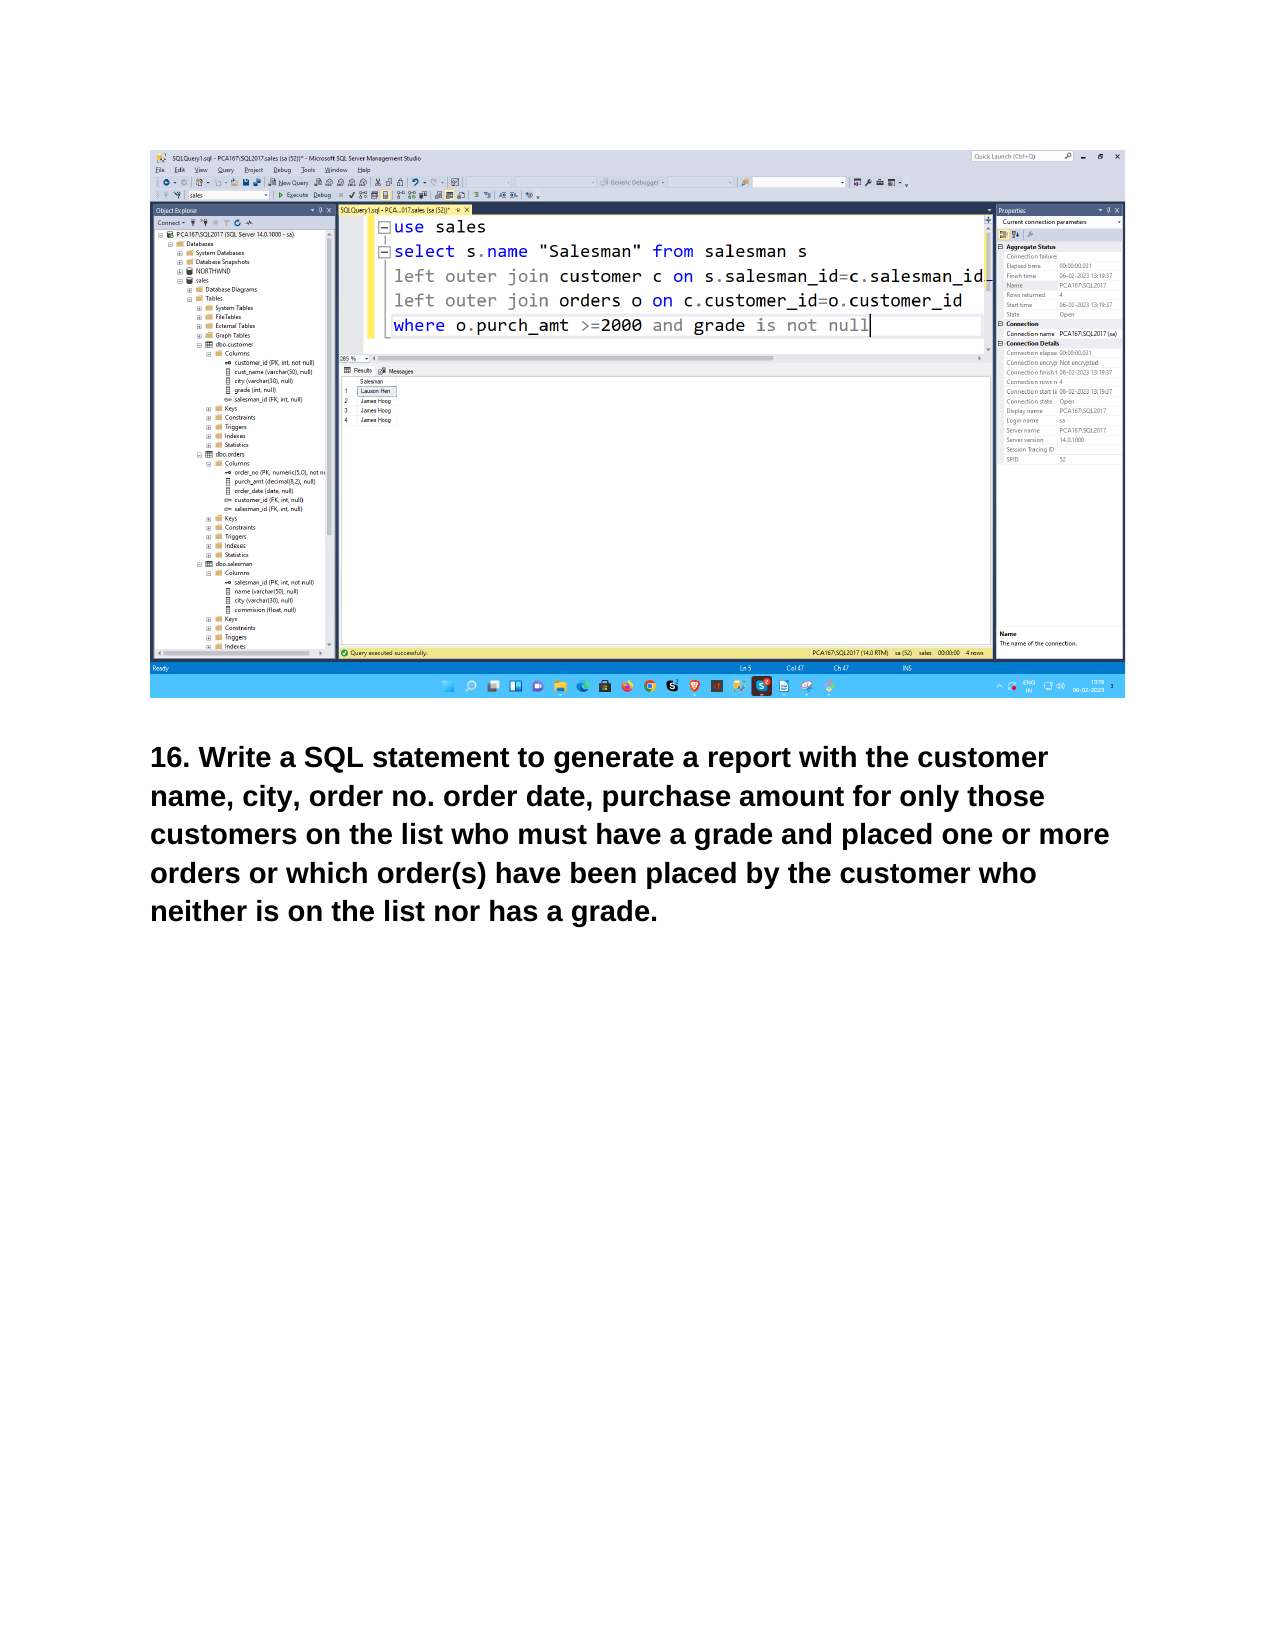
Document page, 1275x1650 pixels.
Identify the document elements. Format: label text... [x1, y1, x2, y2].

picture [150, 150, 1125, 698]
text 16. Write a SQL statement to generate a report with the customer name, city, order no. order date, purchase amount for only those customers on the list who must have a grade and placed one or more orders or which order(s) have been placed by the customer who neither is on the list nor has a grade. [150, 740, 1125, 928]
